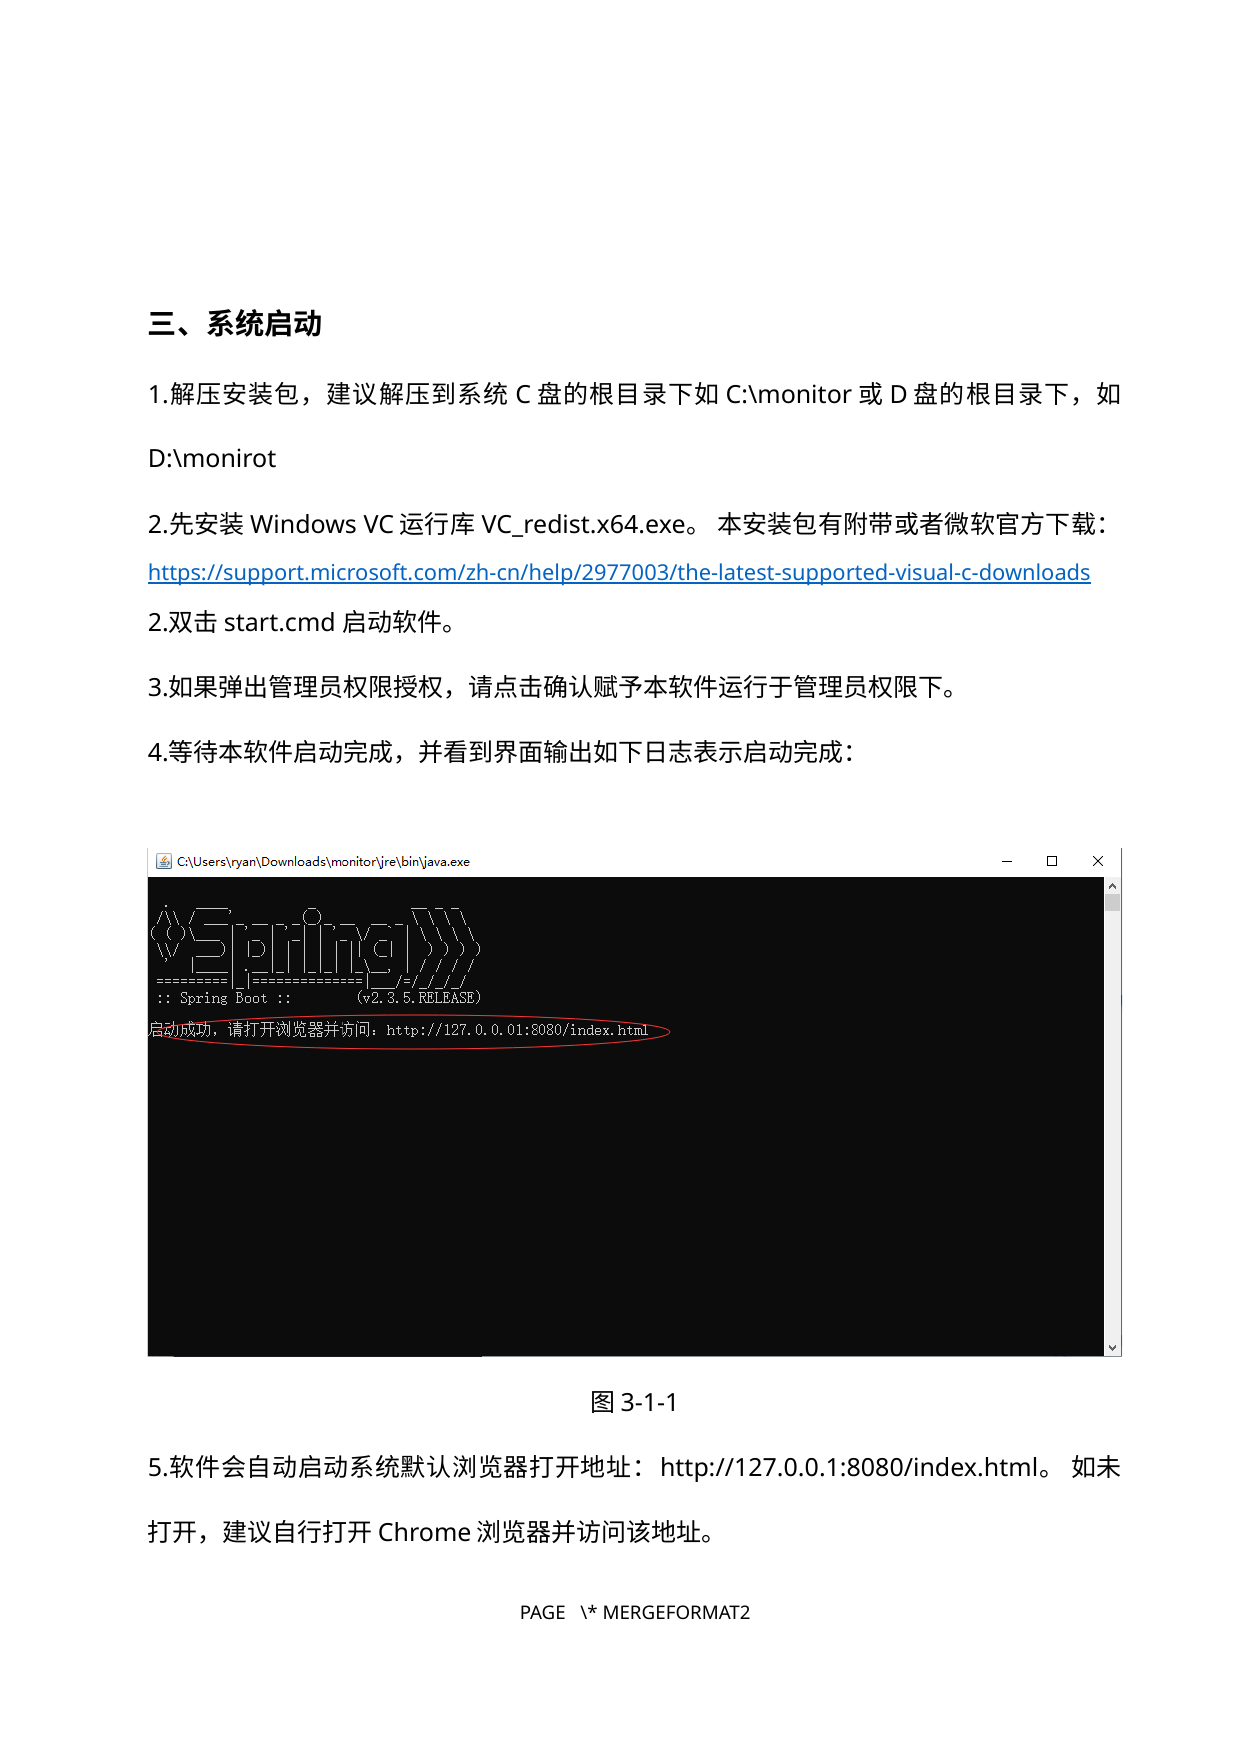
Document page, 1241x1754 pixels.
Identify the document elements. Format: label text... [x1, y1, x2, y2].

picture [147, 848, 1123, 1357]
text 图3-1-1 [148, 1368, 1122, 1433]
text 2.先安装Windows VC运行库 VC_redist.x64.exe。 本安装包有附带或者微软官方下载：https://support.microsoft.com/zh-cn/help/2977003/the-latest-supported-visual-c-downloads [148, 491, 1122, 588]
text 1.解压安装包，建议解压到系统C盘的根目录下如C:\monitor或D盘的根目录下，如D:\monirot [148, 361, 1122, 491]
text 4.等待本软件启动完成，并看到界面输出如下日志表示启动完成： [148, 718, 1122, 783]
text 3.如果弹出管理员权限授权，请点击确认赋予本软件运行于管理员权限下。 [148, 653, 1122, 718]
text 5.软件会自动启动系统默认浏览器打开地址：http://127.0.0.1:8080/index.html。 如未打开，建议自行打开Chrome浏览器并访问该地址。 [148, 1433, 1122, 1563]
title 三、系统启动 [148, 289, 1122, 354]
text 2.双击start.cmd 启动软件。 [148, 588, 1122, 653]
